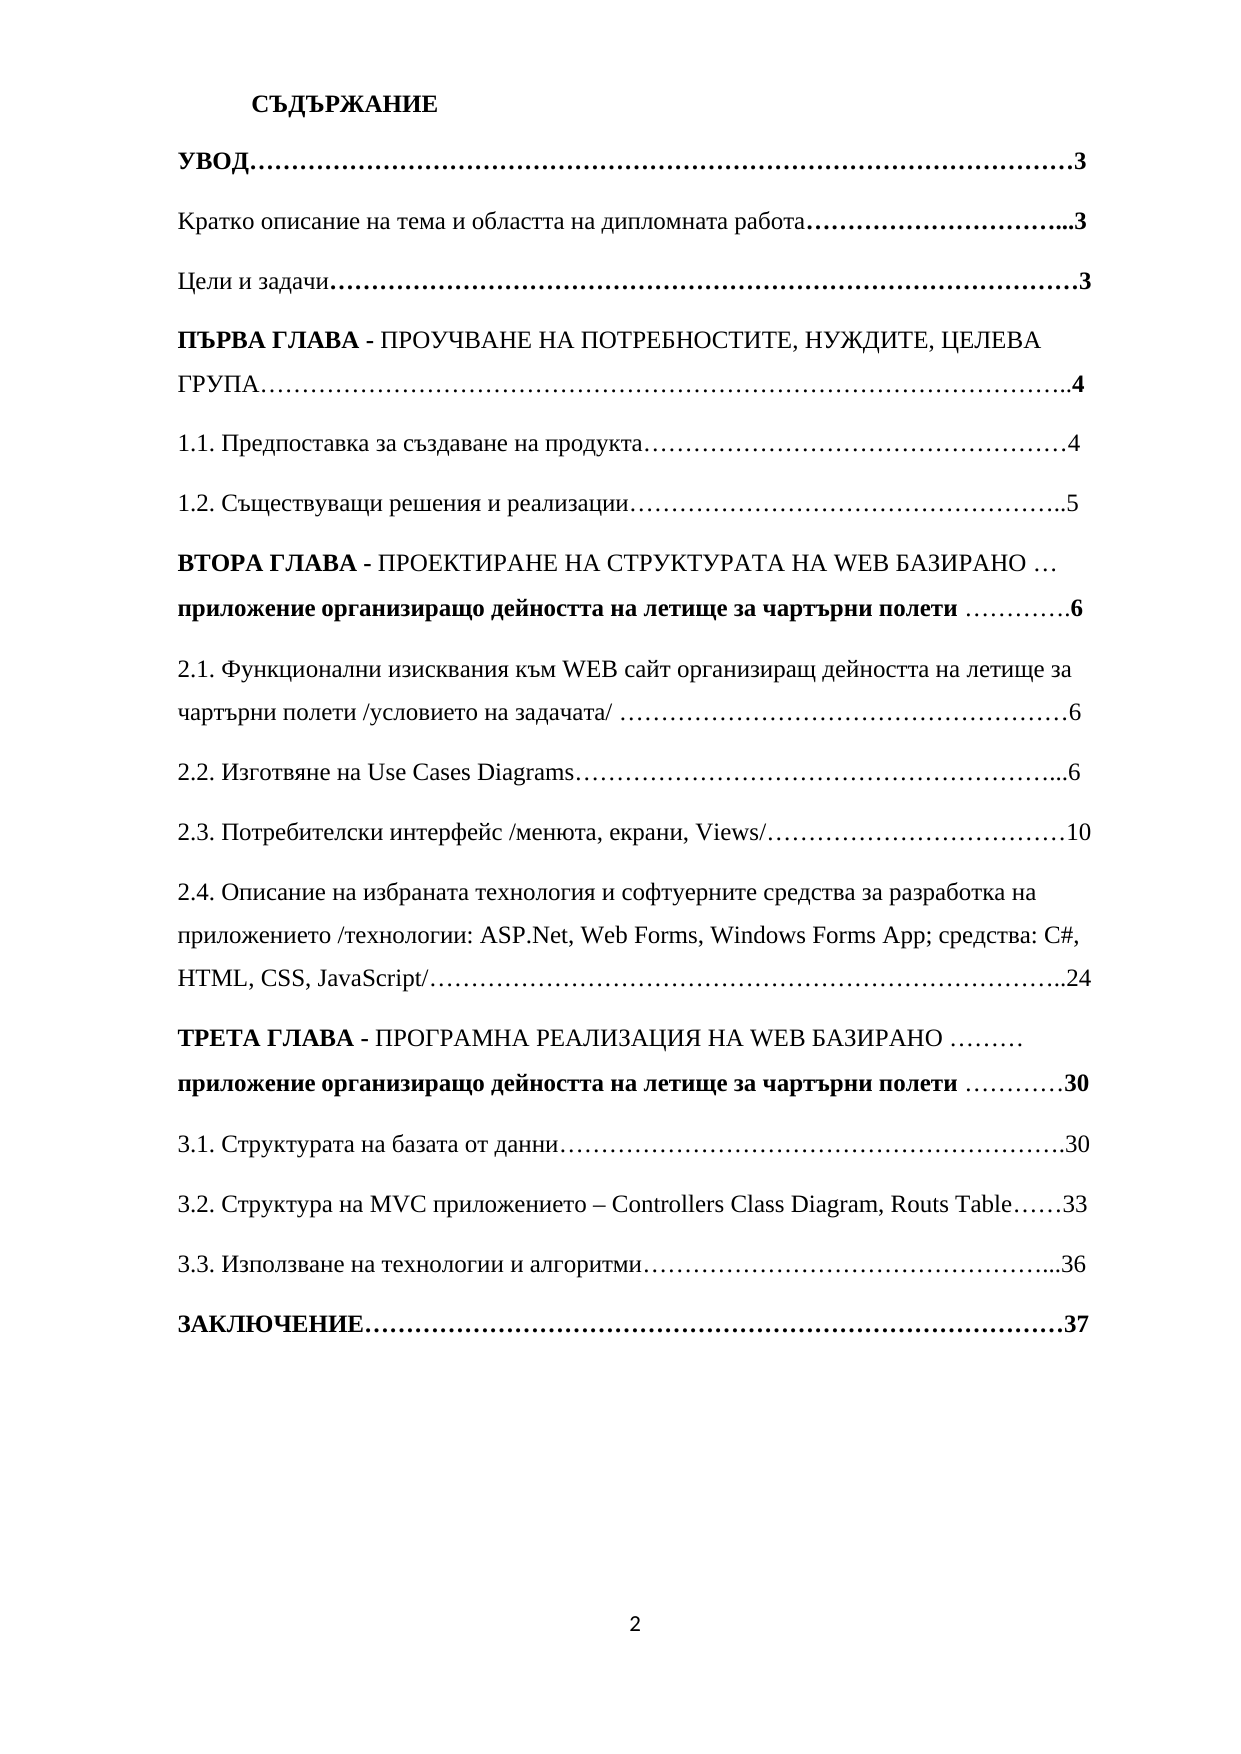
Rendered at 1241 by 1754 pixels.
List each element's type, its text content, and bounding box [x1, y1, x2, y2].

text 2.1. Функционални изисквания към WEB сайт организиращ дейността на летище за чартърни полети /условието на задачата/ ………………………………………………6 [177, 654, 1092, 726]
text 3.3. Използване на технологии и алгоритми…………………………………………...36 [177, 1249, 1092, 1278]
text 3.1. Структурата на базата от данни…………………………………………………….30 [177, 1129, 1092, 1158]
text Kратко описание на тема и областта на дипломната работа…………………………...3 [177, 206, 1092, 235]
text ЗАКЛЮЧЕНИЕ…………………………………………………………………………37 [177, 1309, 1092, 1337]
text ВТОРА ГЛАВА - ПРОЕКТИРАНЕ НА СТРУКТУРАТА НА WEB БАЗИРАНО … приложение организиращо дейността на летище за чартърни полети ………….6 [177, 548, 1092, 622]
text ПЪРВА ГЛАВА - ПРОУЧВАНЕ НА ПОТРЕБНОСТИТЕ, НУЖДИТЕ, ЦЕЛЕВА ГРУПА……………………………………………………………………………………..4 [177, 326, 1092, 397]
text УВОД………………………………………………………………………………………3 [177, 146, 1092, 175]
text Цели и задачи………………………………………………………………………………3 [177, 266, 1092, 294]
text ТРЕТА ГЛАВА - ПРОГРАМНА РЕАЛИЗАЦИЯ НА WEB БАЗИРАНО ……… приложение организиращо дейността на летище за чартърни полети …………30 [177, 1023, 1092, 1097]
text 2.2. Изготвяне на Use Cases Diagrams…………………………………………………...6 [177, 757, 1092, 786]
text 2.3. Потребителски интерфейс /менюта, екрани, Views/………………………………10 [177, 817, 1092, 846]
text 1.1. Предпоставка за създаване на продукта……………………………………………4 [177, 428, 1092, 457]
text 2.4. Описание на избраната технология и софтуерните средства за разработка на приложението /технологии: ASP.Net, Web Forms, Windows Forms App; средства: C#, HTML, CSS, JavaScript/…………………………………………………………………..24 [177, 877, 1092, 992]
text 3.2. Структура на MVC приложението – Controllers Class Diagram, Routs Table……33 [177, 1189, 1092, 1218]
text СЪДЪРЖАНИЕ [177, 89, 1092, 117]
text 1.2. Съществуващи решения и реализации……………………………………………..5 [177, 488, 1092, 517]
